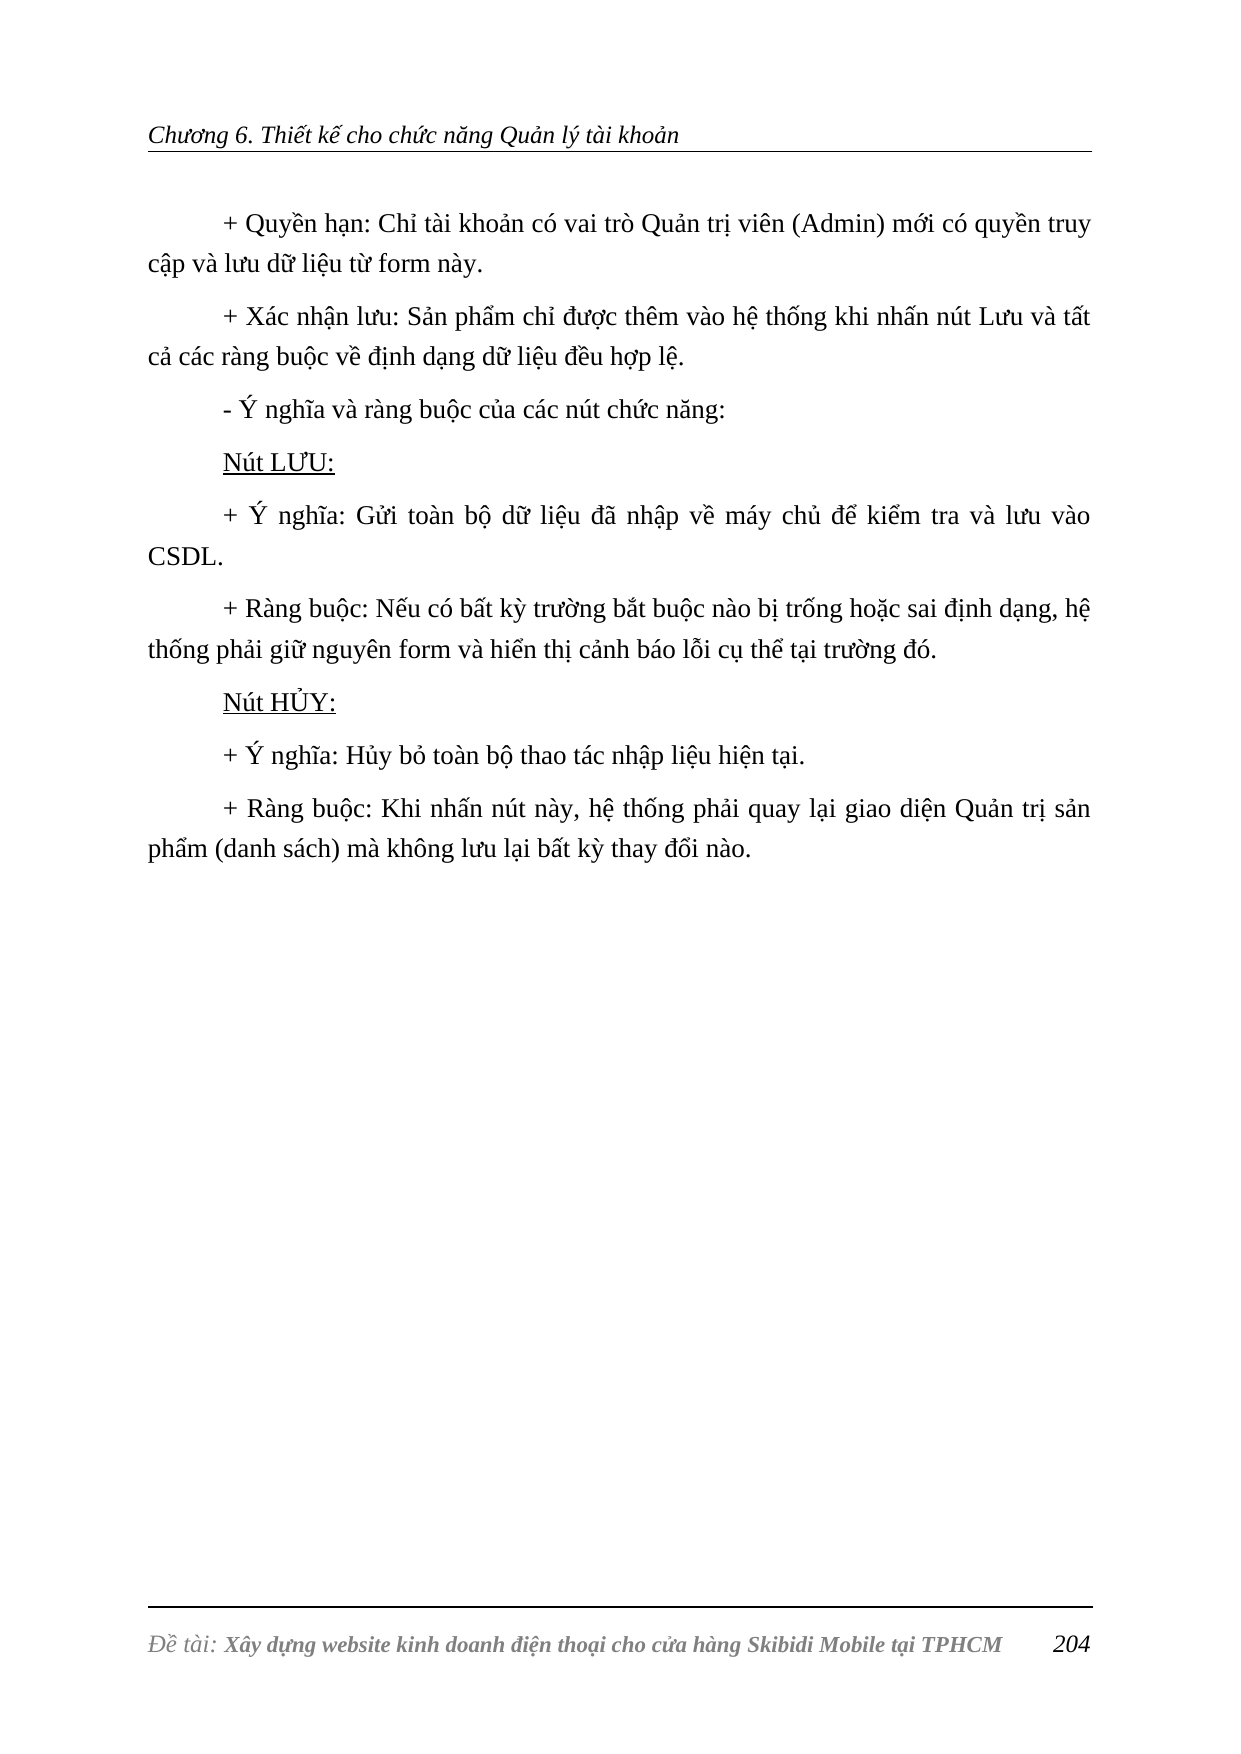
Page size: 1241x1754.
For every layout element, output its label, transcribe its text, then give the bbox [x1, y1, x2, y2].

text Nút HỦY: [148, 686, 1092, 717]
text + Ý nghĩa: Gửi toàn bộ dữ liệu đã nhập về máy chủ để kiểm tra và lưu vào CSDL. [148, 499, 1092, 571]
text + Ràng buộc: Nếu có bất kỳ trường bắt buộc nào bị trống hoặc sai định dạng, hệ thống phải giữ nguyên form và hiển thị cảnh báo lỗi cụ thể tại trường đó. [148, 593, 1092, 664]
text + Quyền hạn: Chỉ tài khoản có vai trò Quản trị viên (Admin) mới có quyền truy cập và lưu dữ liệu từ form này. [148, 207, 1092, 278]
text - Ý nghĩa và ràng buộc của các nút chức năng: [148, 393, 1092, 424]
text + Ý nghĩa: Hủy bỏ toàn bộ thao tác nhập liệu hiện tại. [148, 739, 1092, 770]
text Nút LƯU: [148, 446, 1092, 477]
text + Xác nhận lưu: Sản phẩm chỉ được thêm vào hệ thống khi nhấn nút Lưu và tất cả các ràng buộc về định dạng dữ liệu đều hợp lệ. [148, 300, 1092, 372]
text + Ràng buộc: Khi nhấn nút này, hệ thống phải quay lại giao diện Quản trị sản phẩm (danh sách) mà không lưu lại bất kỳ thay đổi nào. [148, 792, 1092, 863]
